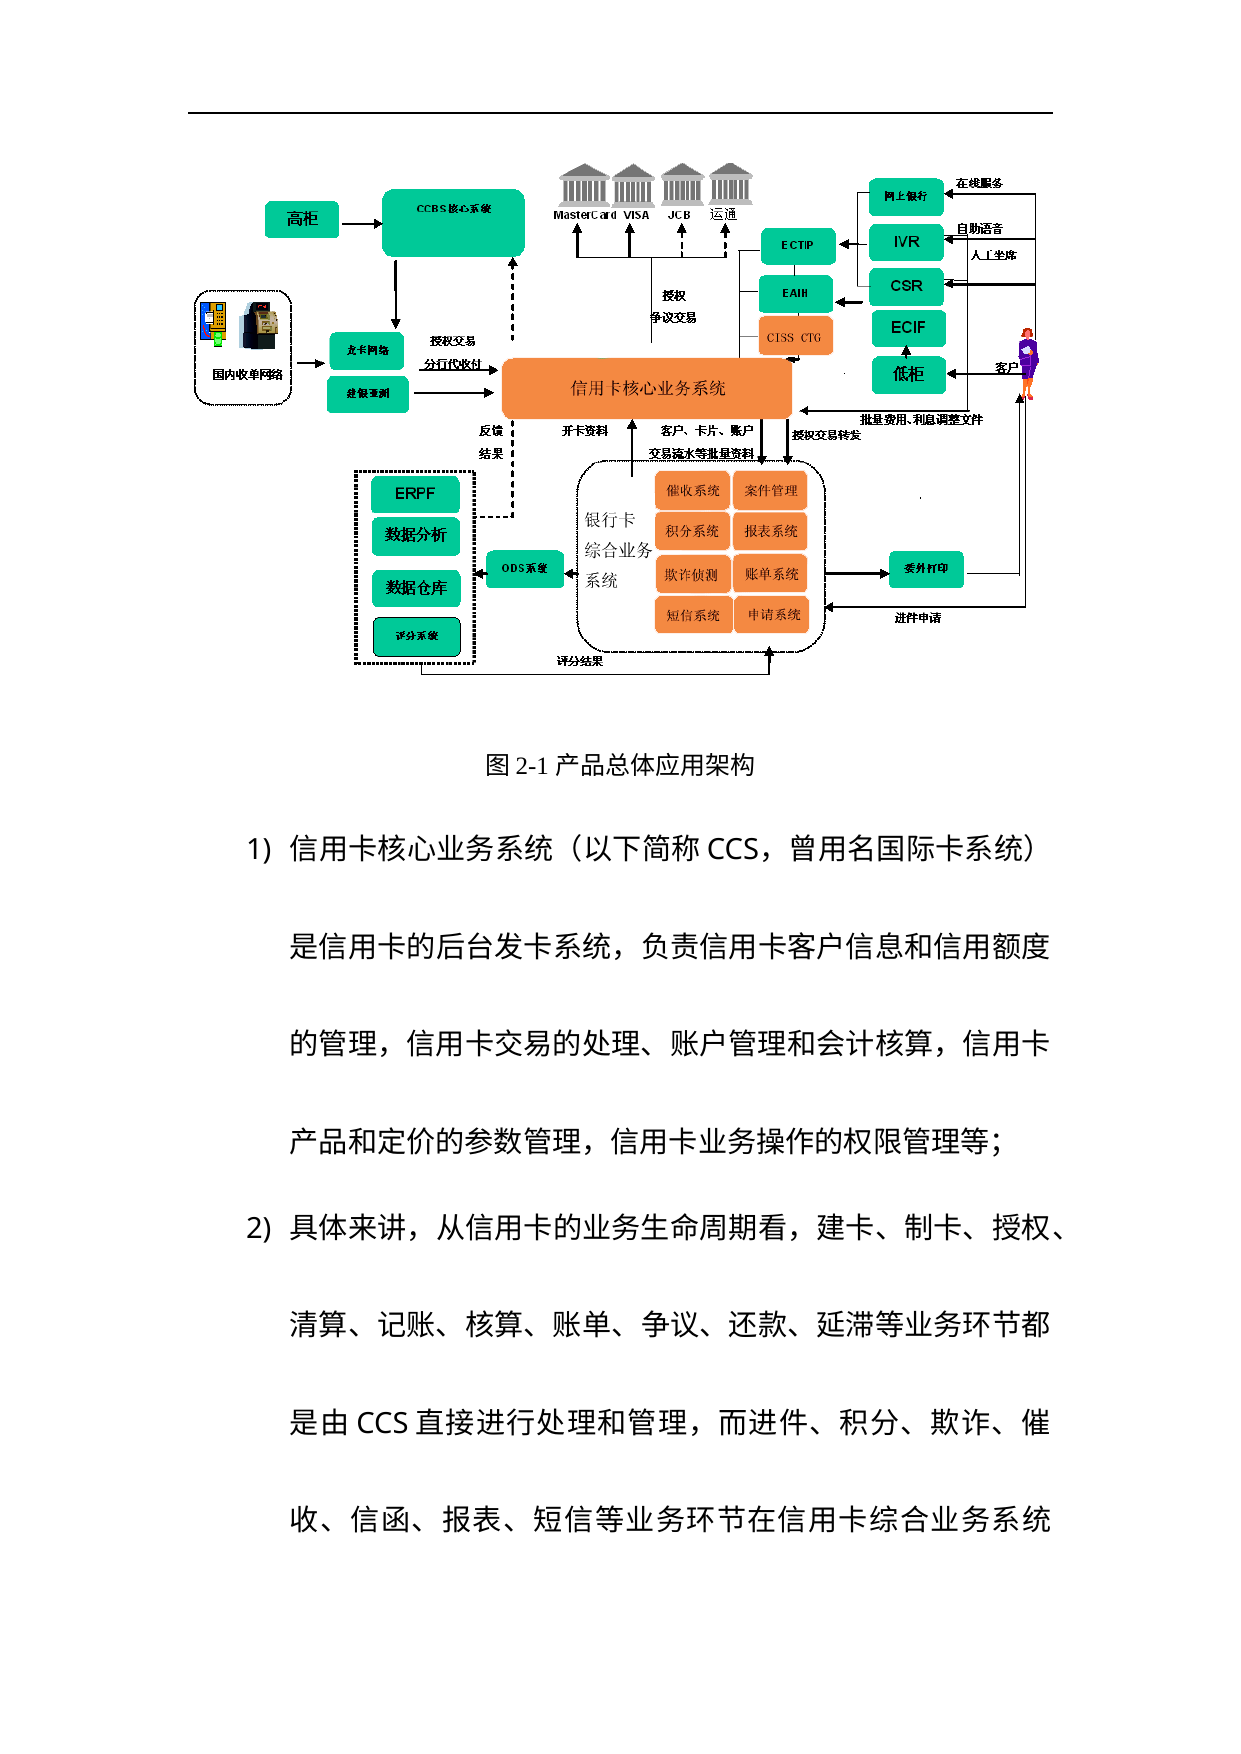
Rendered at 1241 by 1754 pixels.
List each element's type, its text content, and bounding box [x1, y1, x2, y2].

picture [187, 162, 1043, 688]
list 信用卡核心业务系统（以下简称CCS，曾用名国际卡系统）是信用卡的后台发卡系统，负责信用卡客户信息和信用额度的管理，信用卡交易的处理、账户管理和会计核算，信用卡产品和定价的参数管理，信用卡业务操作的权限管理等； [246, 814, 1053, 1172]
text 图2-1 产品总体应用架构 [187, 731, 1053, 796]
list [246, 1193, 1053, 1551]
